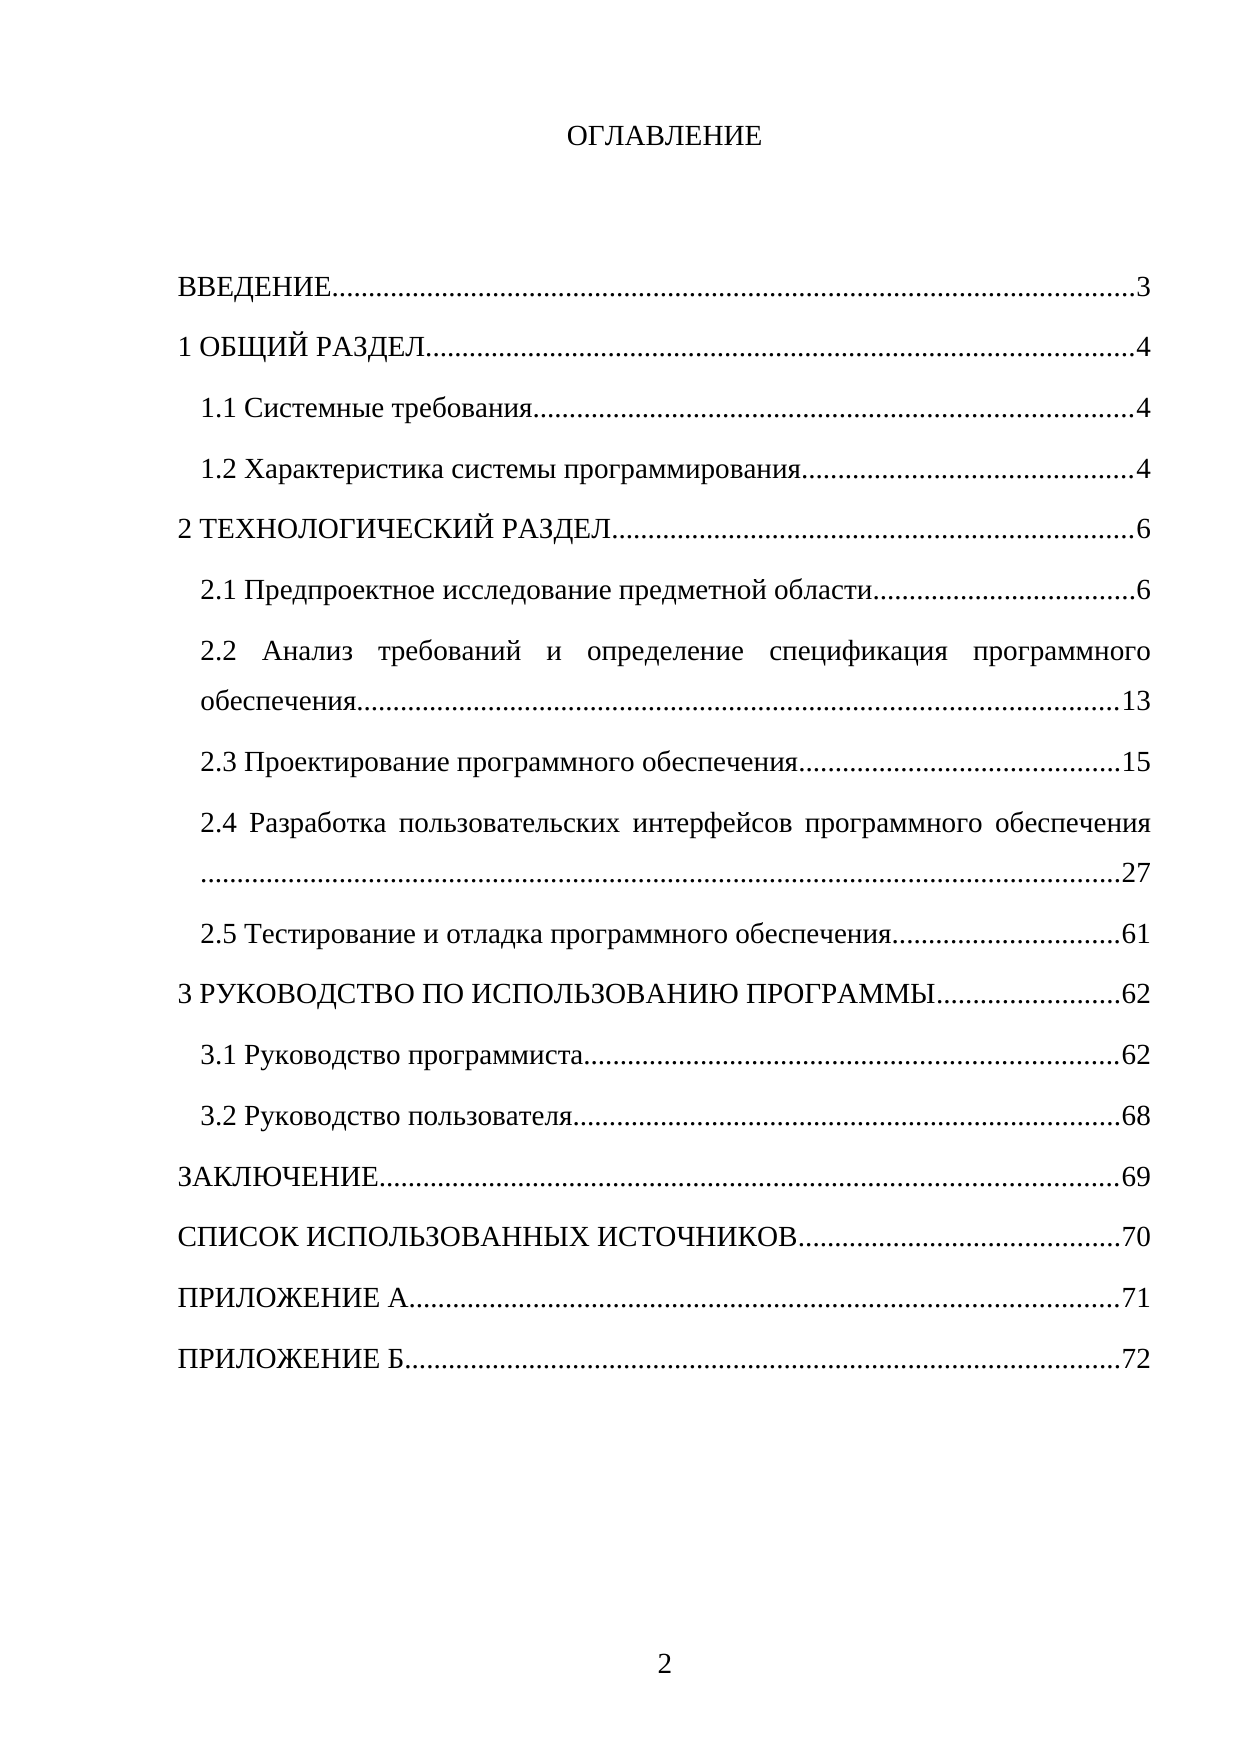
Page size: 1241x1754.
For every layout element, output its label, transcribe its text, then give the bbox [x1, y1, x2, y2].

text ОГЛАВЛЕНИЕ [177, 118, 1152, 152]
